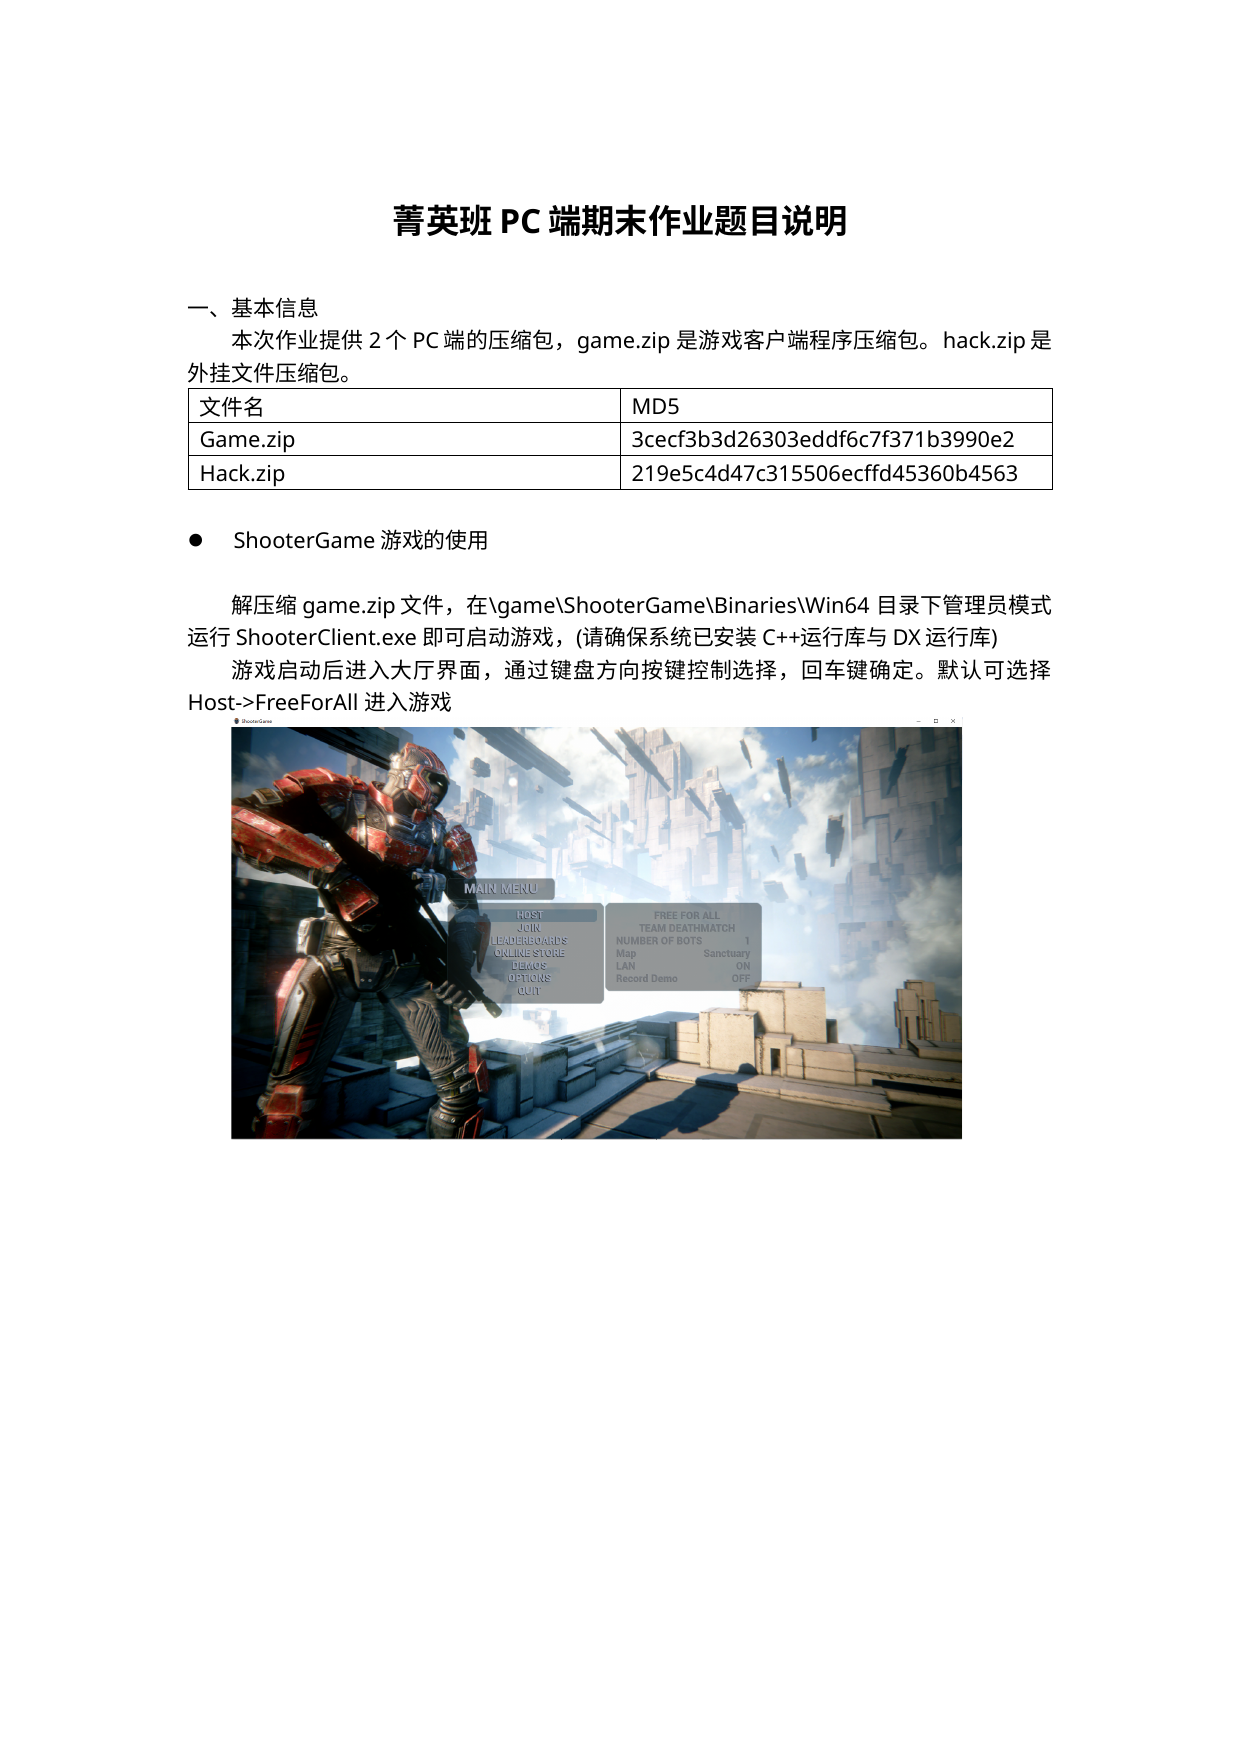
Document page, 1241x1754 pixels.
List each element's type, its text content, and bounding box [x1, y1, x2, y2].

text 解压缩game.zip文件，在\game\ShooterGame\Binaries\Win64 目录下管理员模式运行ShooterClient.exe 即可启动游戏，(请确保系统已安装C++运行库与DX运行库) [187, 587, 1053, 652]
text 一、基本信息 [187, 291, 1053, 323]
list ShooterGame游戏的使用 [187, 522, 1053, 555]
table_header 文件名 [189, 389, 620, 422]
title 菁英班PC端期末作业题目说明 [187, 187, 1053, 252]
table_cell Game.zip [189, 423, 620, 455]
table_cell 3cecf3b3d26303eddf6c7f371b3990e2 [621, 423, 1052, 455]
text 游戏启动后进入大厅界面，通过键盘方向按键控制选择，回车键确定。默认可选择Host->FreeForAll 进入游戏 [187, 652, 1053, 717]
picture [231, 717, 963, 1140]
table_header MD5 [621, 389, 1052, 422]
table_cell 219e5c4d47c315506ecffd45360b4563 [621, 456, 1052, 489]
table_cell Hack.zip [189, 456, 620, 489]
text 本次作业提供2个PC端的压缩包，game.zip 是游戏客户端程序压缩包。hack.zip是外挂文件压缩包。 [187, 323, 1053, 388]
